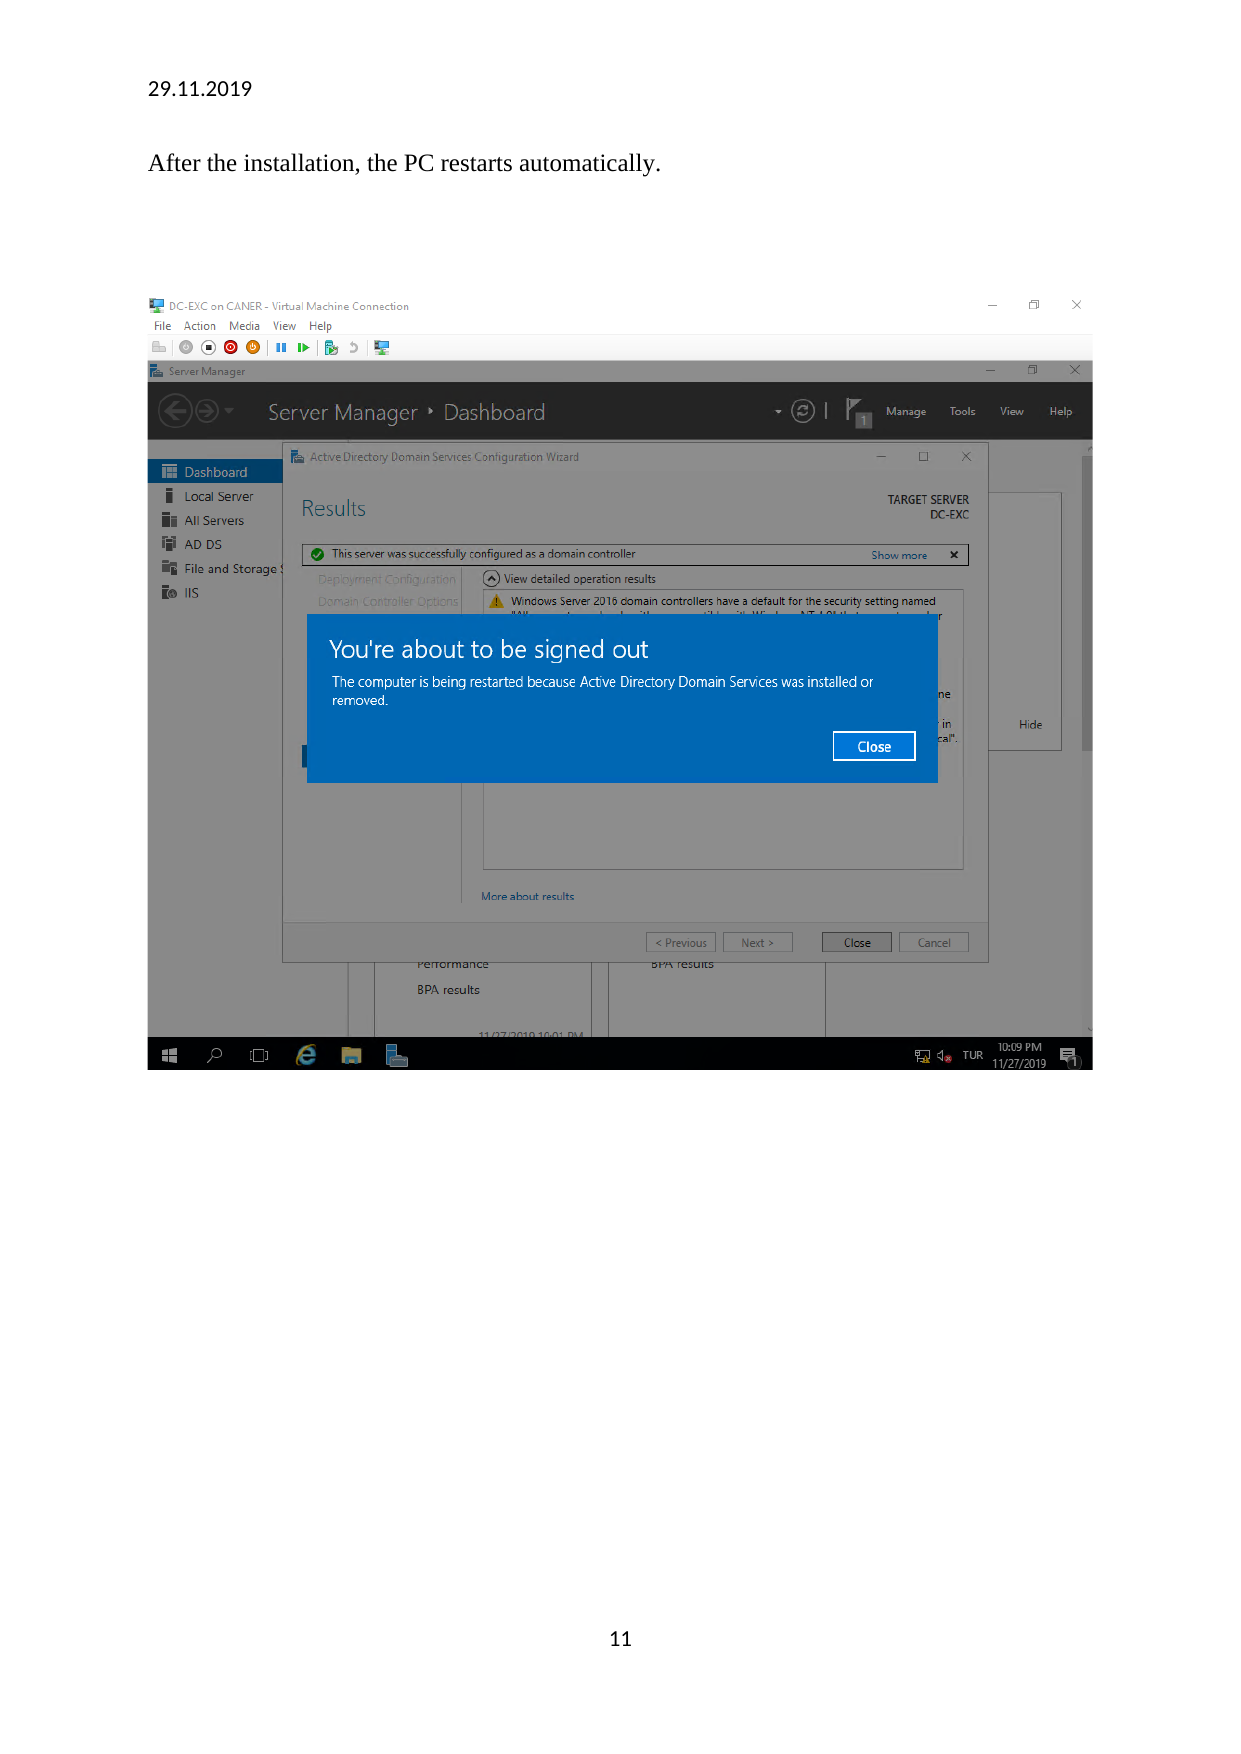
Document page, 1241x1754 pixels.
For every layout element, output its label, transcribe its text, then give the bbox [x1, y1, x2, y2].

picture [147, 296, 1093, 1070]
text After the installation, the PC restarts automatically. [148, 148, 1093, 176]
